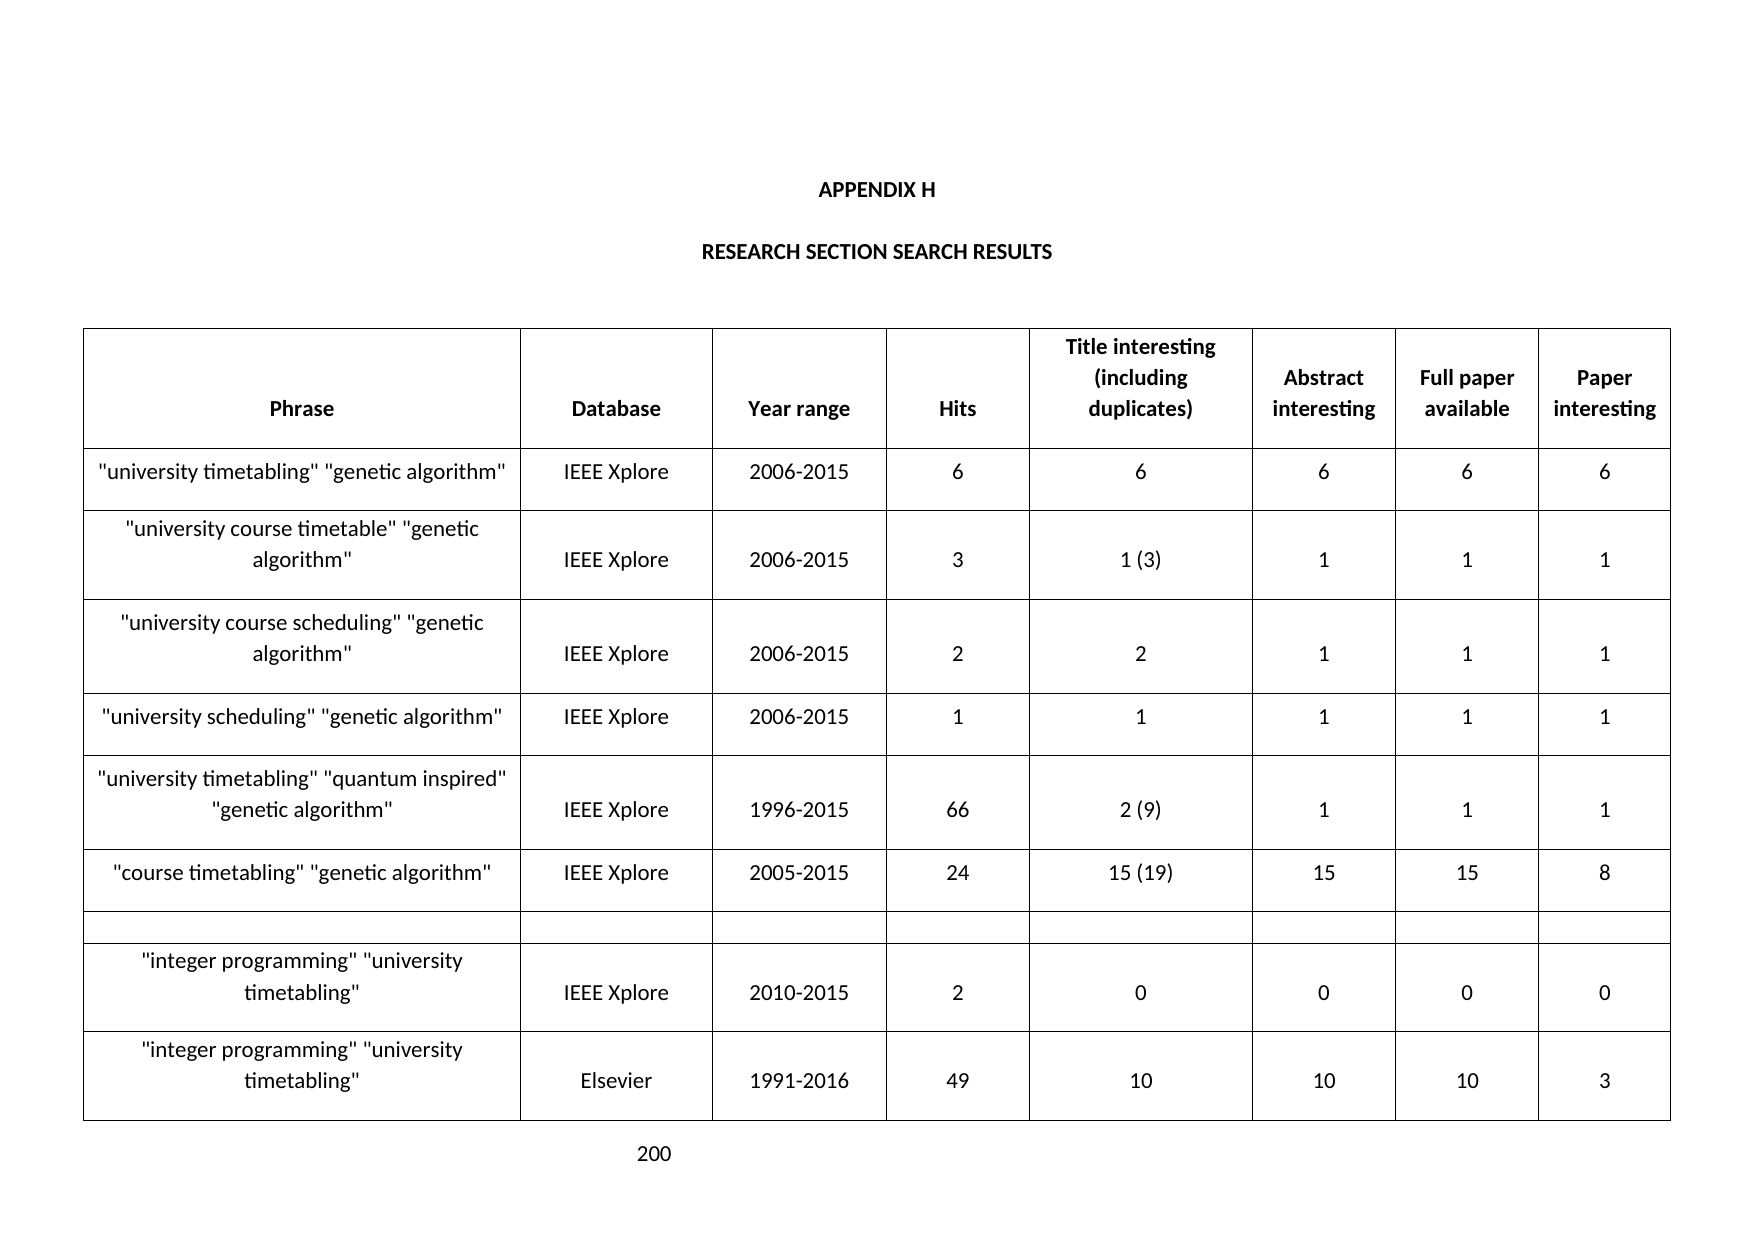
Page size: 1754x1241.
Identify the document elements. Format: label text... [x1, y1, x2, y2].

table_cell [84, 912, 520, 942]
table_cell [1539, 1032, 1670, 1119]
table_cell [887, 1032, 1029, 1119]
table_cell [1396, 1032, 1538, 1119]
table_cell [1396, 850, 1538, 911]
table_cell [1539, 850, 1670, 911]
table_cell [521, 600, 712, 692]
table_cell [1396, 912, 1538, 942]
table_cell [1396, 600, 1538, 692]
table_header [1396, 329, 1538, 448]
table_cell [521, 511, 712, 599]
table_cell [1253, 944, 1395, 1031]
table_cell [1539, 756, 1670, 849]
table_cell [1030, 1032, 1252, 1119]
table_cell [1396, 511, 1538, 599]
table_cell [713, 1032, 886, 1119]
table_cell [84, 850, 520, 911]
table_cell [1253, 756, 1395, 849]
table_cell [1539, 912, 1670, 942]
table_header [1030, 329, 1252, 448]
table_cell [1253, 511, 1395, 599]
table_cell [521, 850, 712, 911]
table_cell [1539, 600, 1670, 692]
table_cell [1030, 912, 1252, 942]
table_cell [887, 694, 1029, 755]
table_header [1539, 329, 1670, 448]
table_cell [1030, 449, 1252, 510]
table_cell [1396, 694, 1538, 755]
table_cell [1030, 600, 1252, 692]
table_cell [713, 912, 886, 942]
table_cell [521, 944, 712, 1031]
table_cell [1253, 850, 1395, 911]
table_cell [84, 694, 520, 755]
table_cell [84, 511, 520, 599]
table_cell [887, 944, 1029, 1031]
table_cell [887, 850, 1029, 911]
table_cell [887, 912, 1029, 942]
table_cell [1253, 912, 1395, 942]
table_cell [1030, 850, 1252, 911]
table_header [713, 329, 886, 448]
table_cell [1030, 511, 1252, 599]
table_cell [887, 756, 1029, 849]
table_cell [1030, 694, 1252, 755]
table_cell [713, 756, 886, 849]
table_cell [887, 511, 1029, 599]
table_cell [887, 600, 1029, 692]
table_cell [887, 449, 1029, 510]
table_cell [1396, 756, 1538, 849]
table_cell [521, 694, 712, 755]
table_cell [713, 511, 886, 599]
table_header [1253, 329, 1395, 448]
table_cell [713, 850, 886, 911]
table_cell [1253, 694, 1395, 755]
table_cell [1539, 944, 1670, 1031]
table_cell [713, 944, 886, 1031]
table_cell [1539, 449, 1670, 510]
title APPENDIX H Research section search results [88, 172, 1665, 265]
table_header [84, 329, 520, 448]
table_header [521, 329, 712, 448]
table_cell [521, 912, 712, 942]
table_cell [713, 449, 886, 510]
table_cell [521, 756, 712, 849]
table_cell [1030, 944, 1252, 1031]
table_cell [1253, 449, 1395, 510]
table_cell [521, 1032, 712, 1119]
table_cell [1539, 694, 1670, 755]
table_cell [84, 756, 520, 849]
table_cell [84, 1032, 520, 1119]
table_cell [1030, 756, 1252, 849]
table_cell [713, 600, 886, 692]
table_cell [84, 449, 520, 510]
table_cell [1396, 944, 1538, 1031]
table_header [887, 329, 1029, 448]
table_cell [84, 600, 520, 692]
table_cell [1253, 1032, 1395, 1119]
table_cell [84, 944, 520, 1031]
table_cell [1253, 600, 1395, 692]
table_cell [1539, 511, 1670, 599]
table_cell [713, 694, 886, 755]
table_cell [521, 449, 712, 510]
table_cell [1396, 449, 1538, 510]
